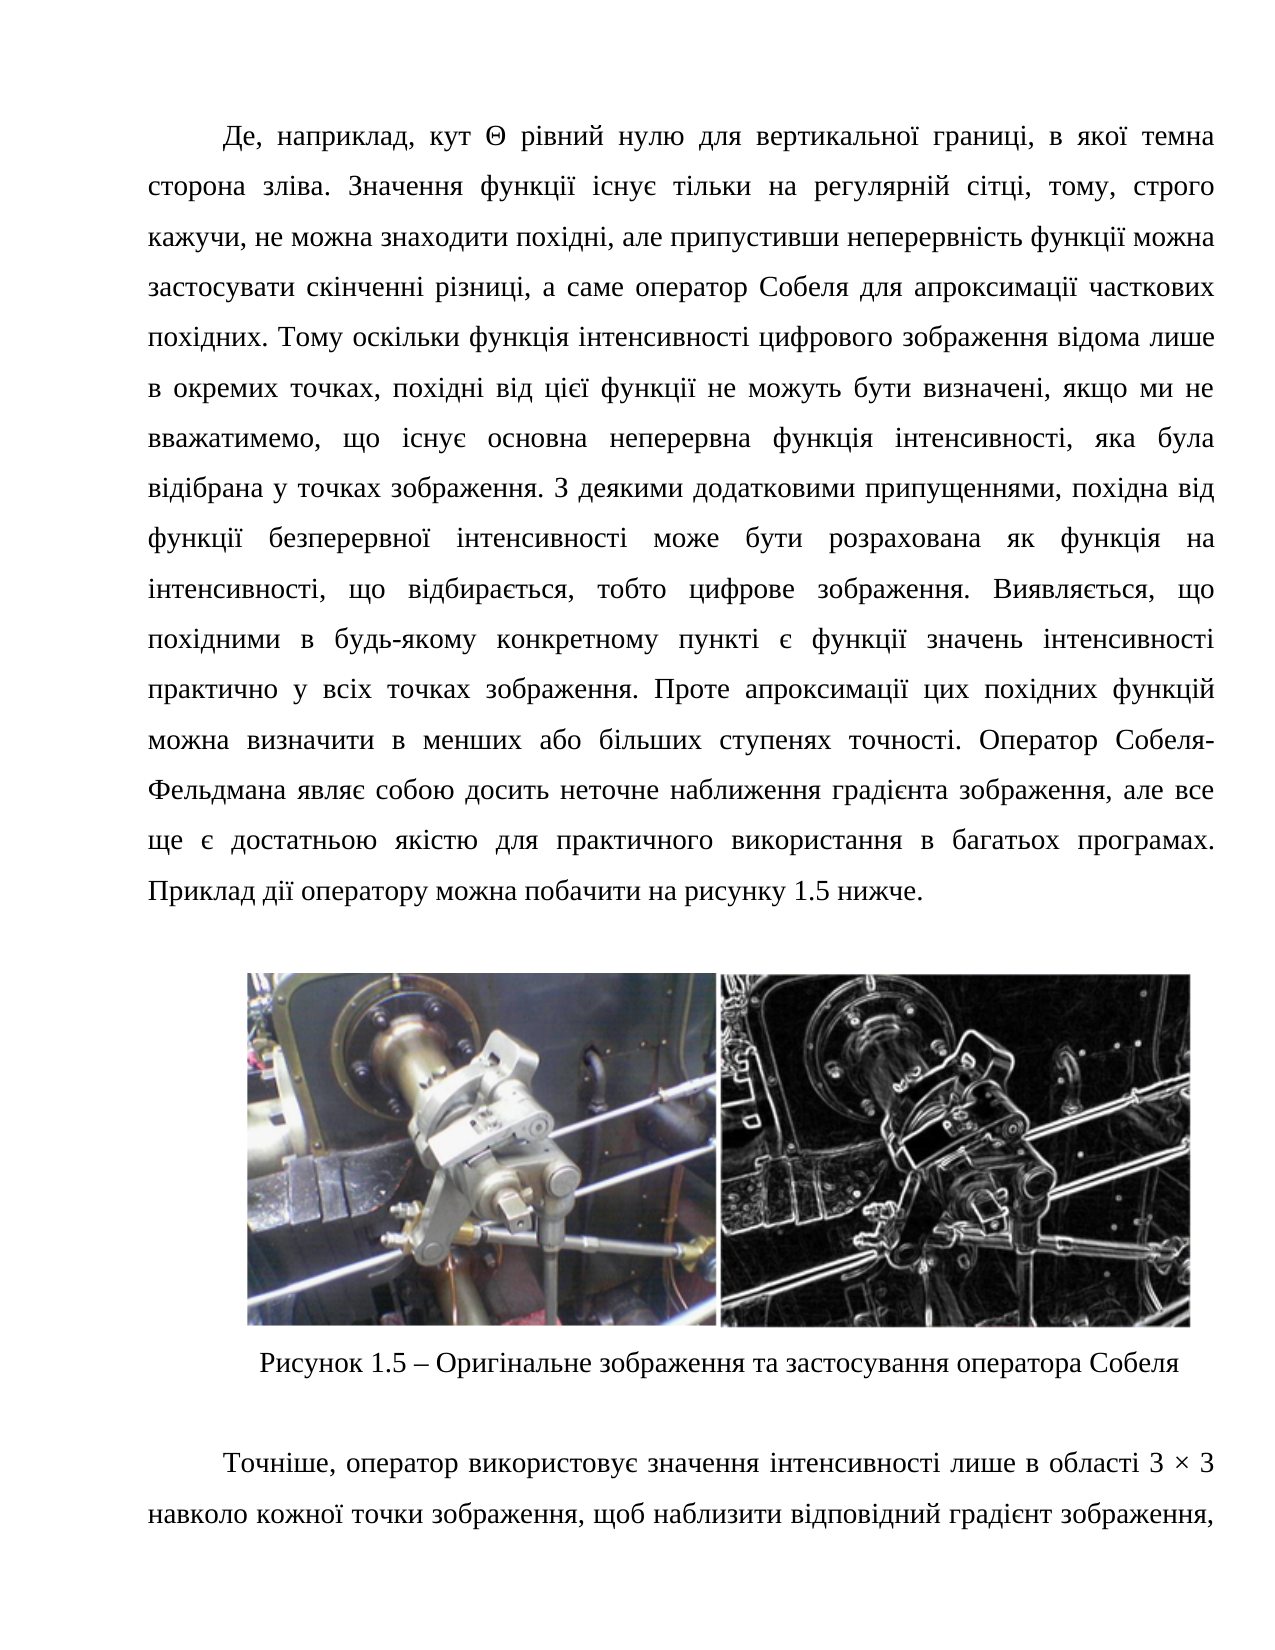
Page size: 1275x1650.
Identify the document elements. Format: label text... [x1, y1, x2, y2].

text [148, 1446, 1216, 1529]
picture [247, 973, 1192, 1329]
text Де, наприклад, кут Θ рівний нулю для вертикальної границі, в якої темна сторона зліва. Значення функції існує тільки на регулярній сітці, тому, строго кажучи, не можна знаходити похідні, але припустивши неперервність функції можна застосувати скінченні різниці, а саме оператор Собеля для апроксимації часткових похідних. Тому оскільки функція інтенсивності цифрового зображення відома лише в окремих точках, похідні від цієї функції не можуть бути визначені, якщо ми не вважатимемо, що існує основна неперервна функція інтенсивності, яка була відібрана у точках зображення. З деякими додатковими припущеннями, похідна від функції безперервної інтенсивності може бути розрахована як функція на інтенсивності, що відбирається, тобто цифрове зображення. Виявляється, що похідними в будь-якому конкретному пункті є функції значень інтенсивності практично у всіх точках зображення. Проте апроксимації цих похідних функцій можна визначити в менших або більших ступенях точності. Оператор Собеля-Фельдмана являє собою досить неточне наближення градієнта зображення, але все ще є достатньою якістю для практичного використання в багатьох програмах. Приклад дії оператору можна побачити на рисунку 1.5 нижче. [148, 118, 1216, 906]
text Рисунок 1.5 – Оригінальне зображення та застосування оператора Собеля [148, 1345, 1216, 1378]
